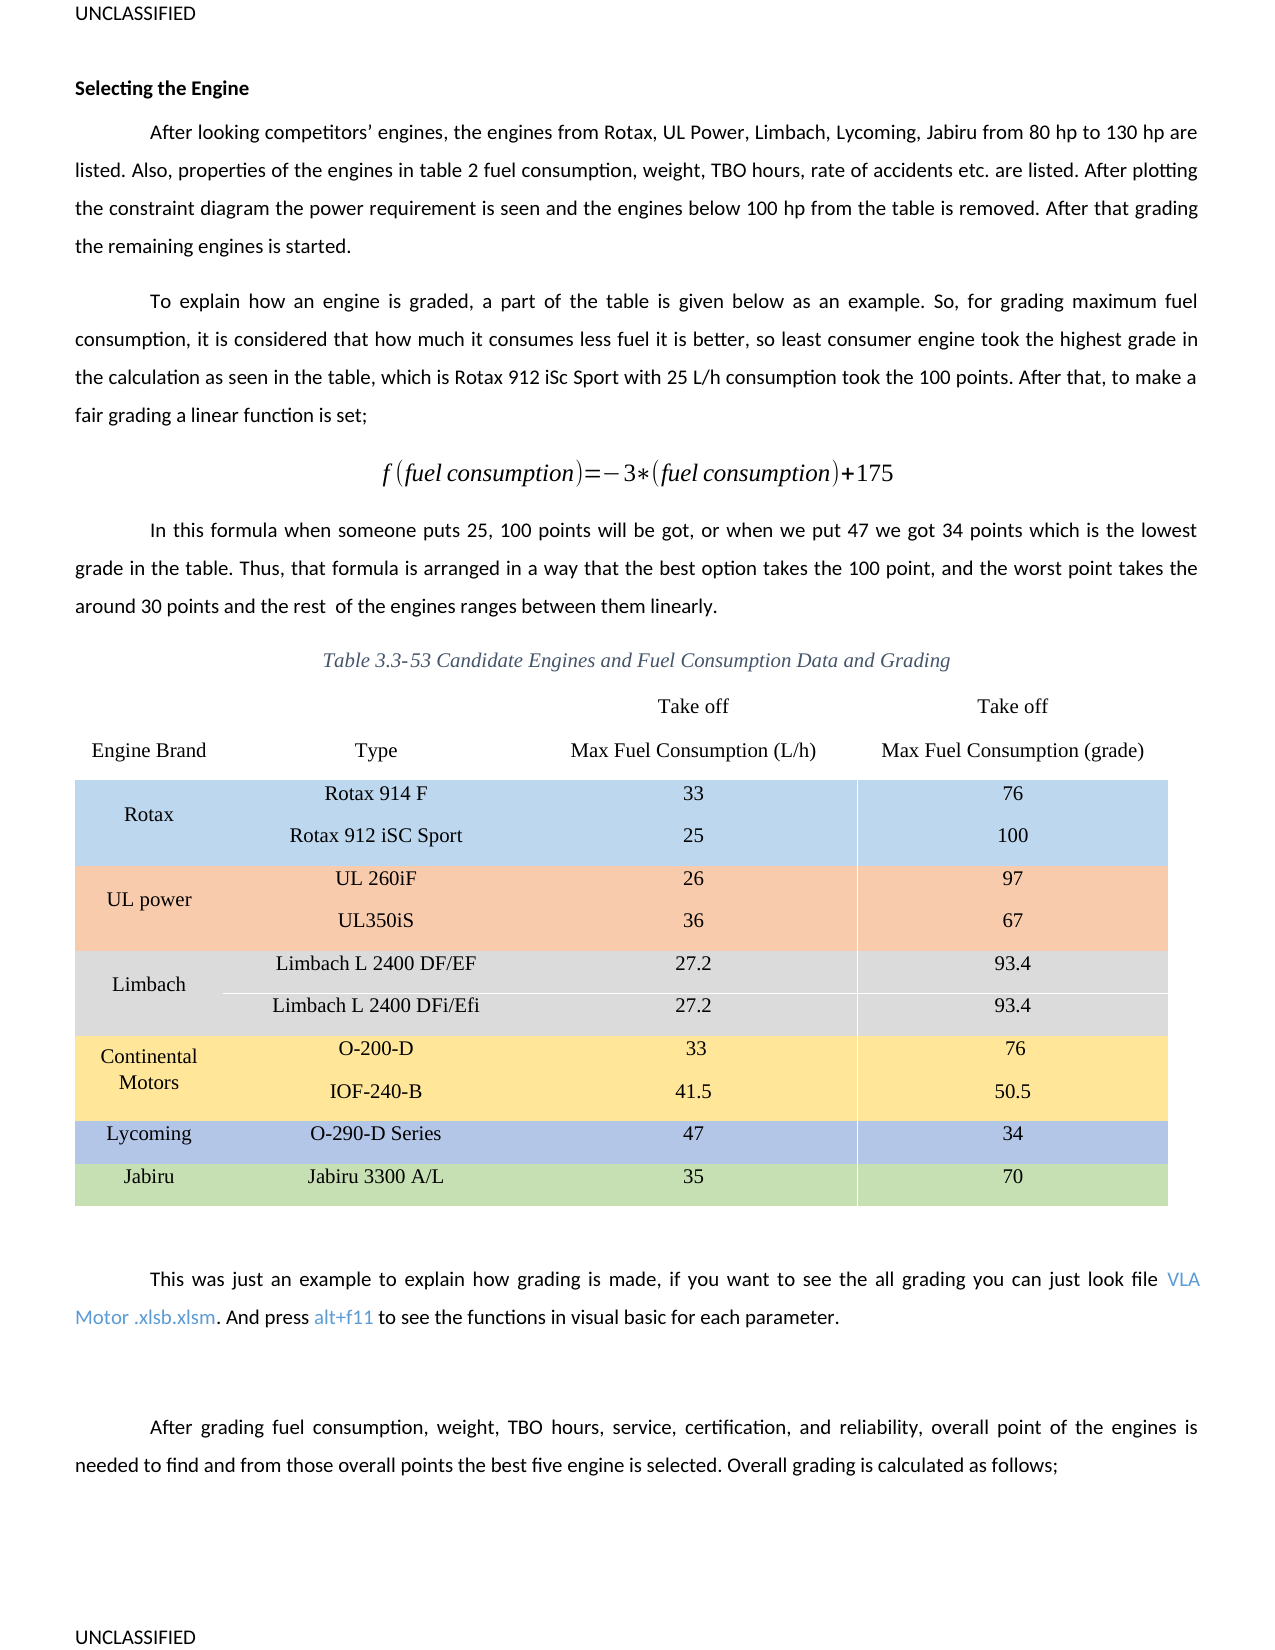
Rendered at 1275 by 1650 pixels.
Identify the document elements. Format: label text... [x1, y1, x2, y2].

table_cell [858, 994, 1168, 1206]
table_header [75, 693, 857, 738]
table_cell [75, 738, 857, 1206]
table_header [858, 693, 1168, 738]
text In this formula when someone puts 25, 100 points will be got, or when we put 47 we got 34 points which is the lowest grade in the table. Thus, that formula is arranged in a way that the best option takes the 100 point, and the worst point takes the around 30 points and the rest of the engines ranges between them linearly. [75, 517, 1200, 618]
text To explain how an engine is graded, a part of the table is given below as an example. So, for grading maximum fuel consumption, it is considered that how much it consumes less fuel it is better, so least consumer engine took the highest grade in the calculation as seen in the table, which is Rotax 912 iSc Sport with 25 L/h consumption took the 100 points. After that, to make a fair grading a linear function is set; [75, 288, 1200, 428]
text Selecting the Engine [75, 75, 1200, 100]
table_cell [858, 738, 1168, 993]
text After grading fuel consumption, weight, TBO hours, service, certification, and reliability, overall point of the engines is needed to find and from those overall points the best five engine is selected. Overall grading is calculated as follows; [75, 1414, 1200, 1477]
text This was just an example to explain how grading is made, if you want to see the all grading you can just look file VLA Motor .xlsb.xlsm. And press alt+f11 to see the functions in visual basic for each parameter. [75, 1266, 1200, 1330]
text After looking competitors’ engines, the engines from Rotax, UL Power, Limbach, Lycoming, Jabiru from 80 hp to 130 hp are listed. Also, properties of the engines in table 2 fuel consumption, weight, TBO hours, rate of accidents etc. are listed. After plotting the constraint diagram the power requirement is seen and the engines below 100 hp from the table is removed. After that grading the remaining engines is started. [75, 119, 1200, 259]
